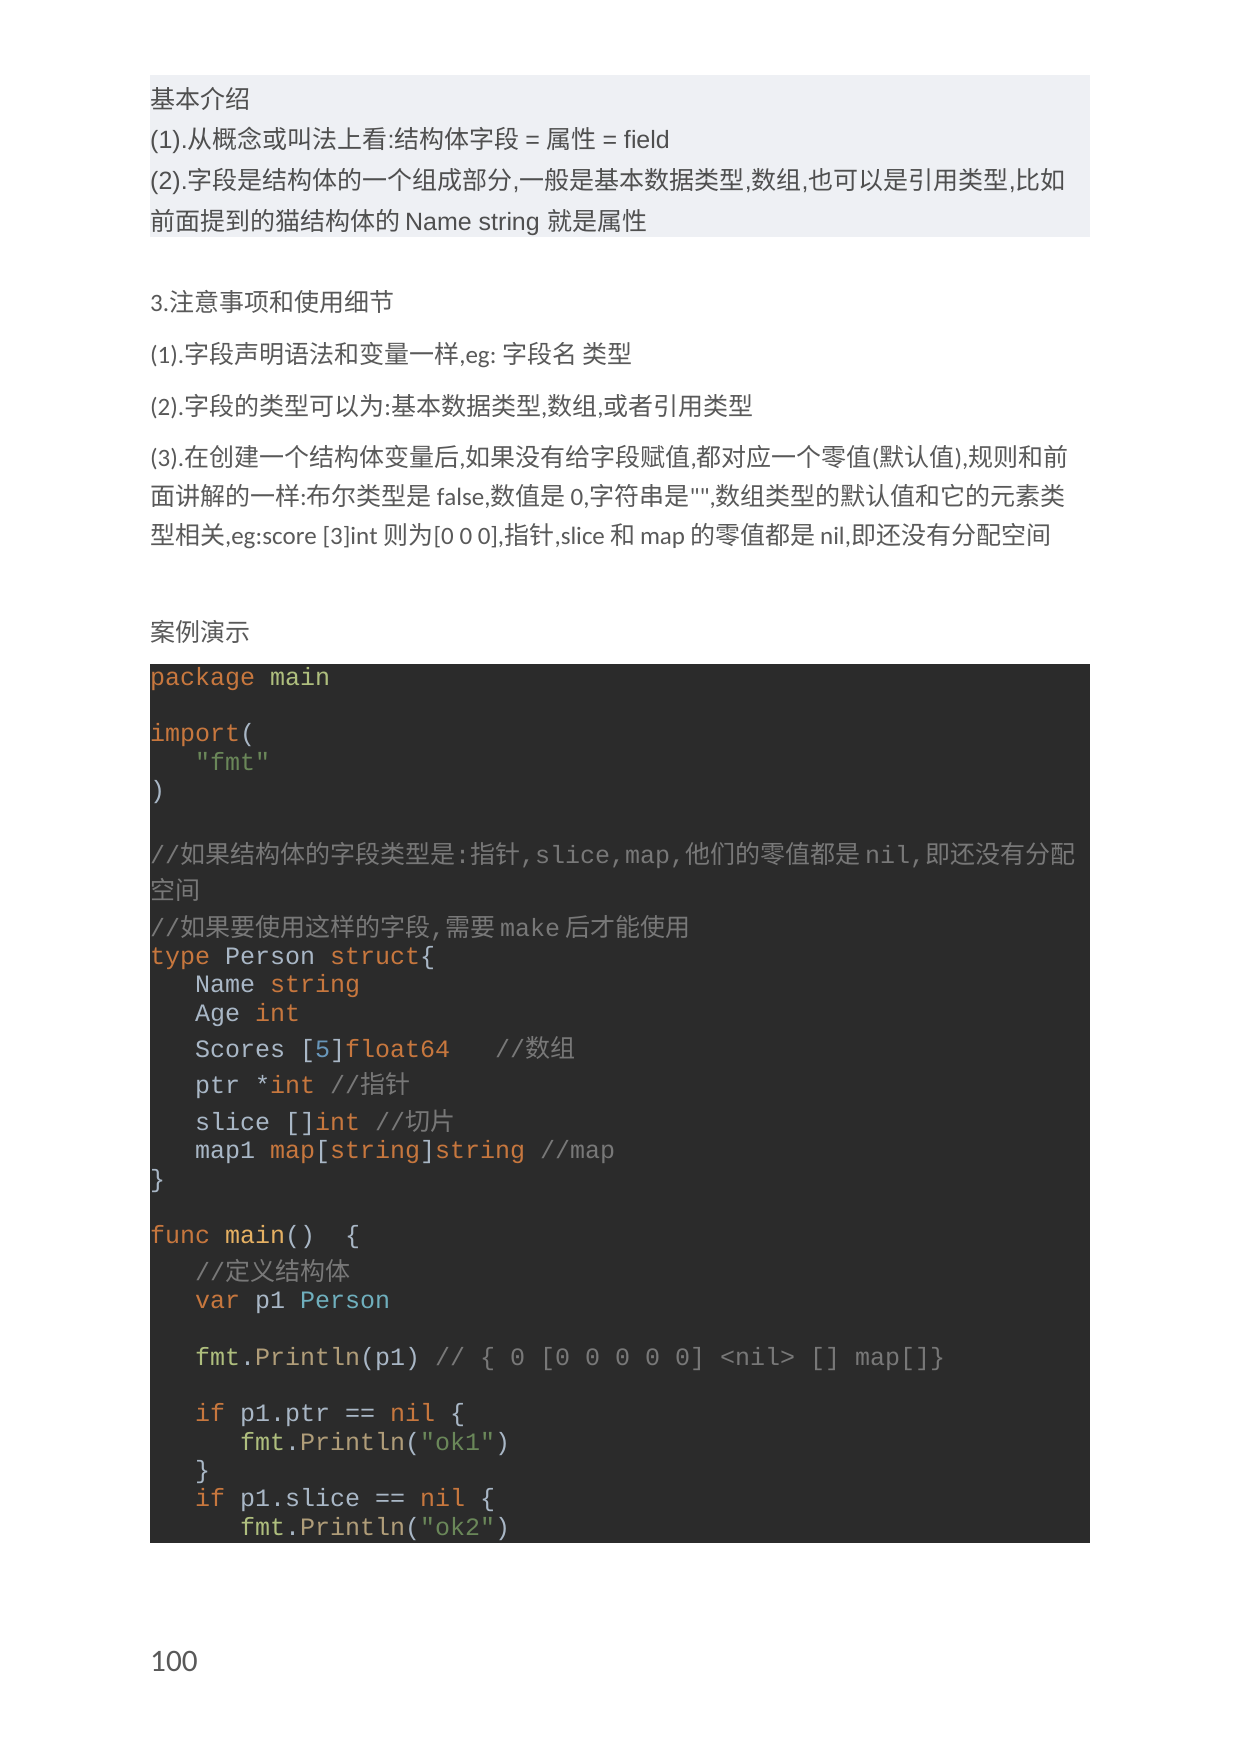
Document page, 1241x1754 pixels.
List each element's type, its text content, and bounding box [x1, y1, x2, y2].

text (2).字段是结构体的一个组成部分,一般是基本数据类型,数组,也可以是引用类型,比如前面提到的猫结构体的Name string 就是属性 [150, 156, 1090, 237]
text 基本介绍 [150, 75, 1090, 116]
text (1).从概念或叫法上看:结构体字段 = 属性 = field [150, 116, 1090, 156]
text (3).在创建一个结构体变量后,如果没有给字段赋值,都对应一个零值(默认值),规则和前面讲解的一样:布尔类型是false,数值是0,字符串是"",数组类型的默认值和它的元素类型相关,eg:score [3]int 则为[0 0 0],指针,slice和map的零值都是nil,即还没有分配空间 [150, 438, 1090, 552]
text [150, 664, 1090, 1543]
text 案例演示 [150, 613, 1090, 649]
text (1).字段声明语法和变量一样,eg: 字段名 类型 [150, 334, 1090, 371]
text (2).字段的类型可以为:基本数据类型,数组,或者引用类型 [150, 386, 1090, 422]
text 3.注意事项和使用细节 [150, 283, 1090, 319]
